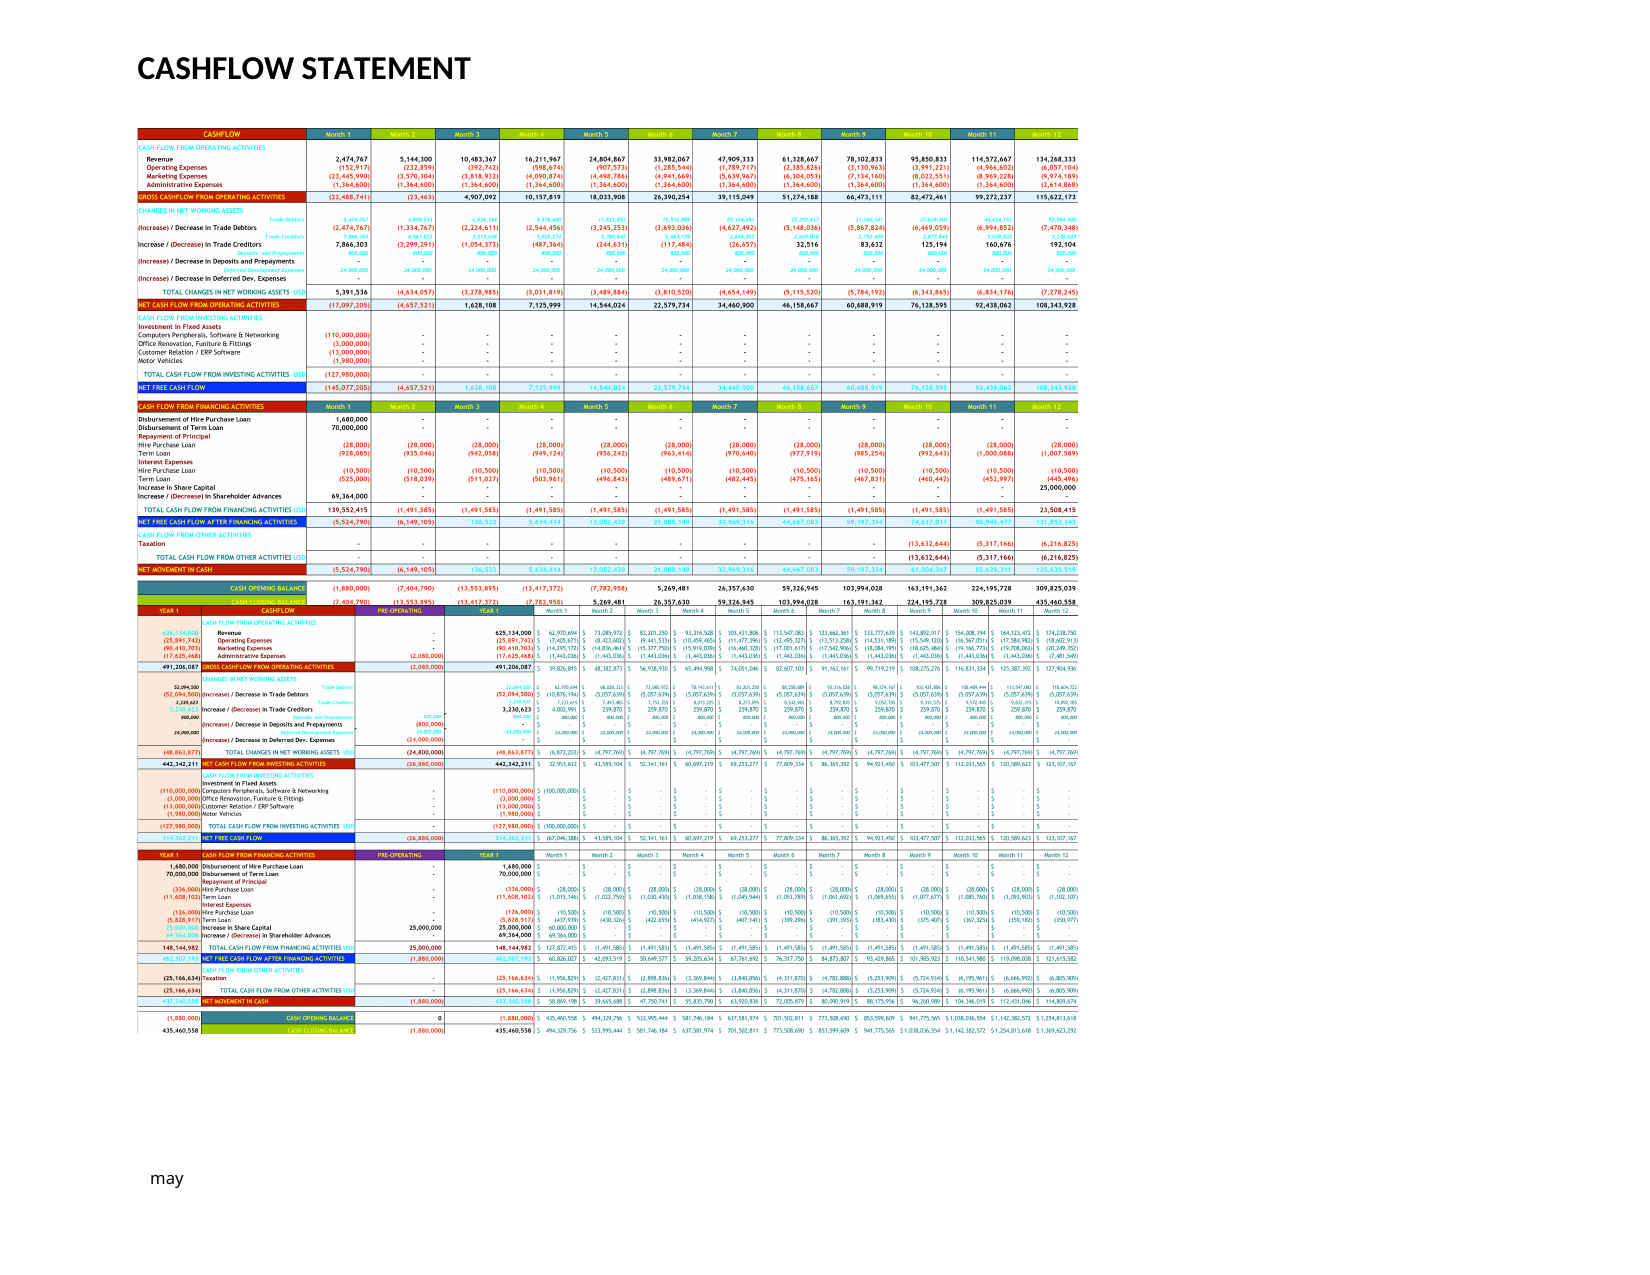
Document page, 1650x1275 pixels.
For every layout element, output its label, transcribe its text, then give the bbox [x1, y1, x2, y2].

text CASHFLOW STATEMENT [137, 47, 1587, 87]
